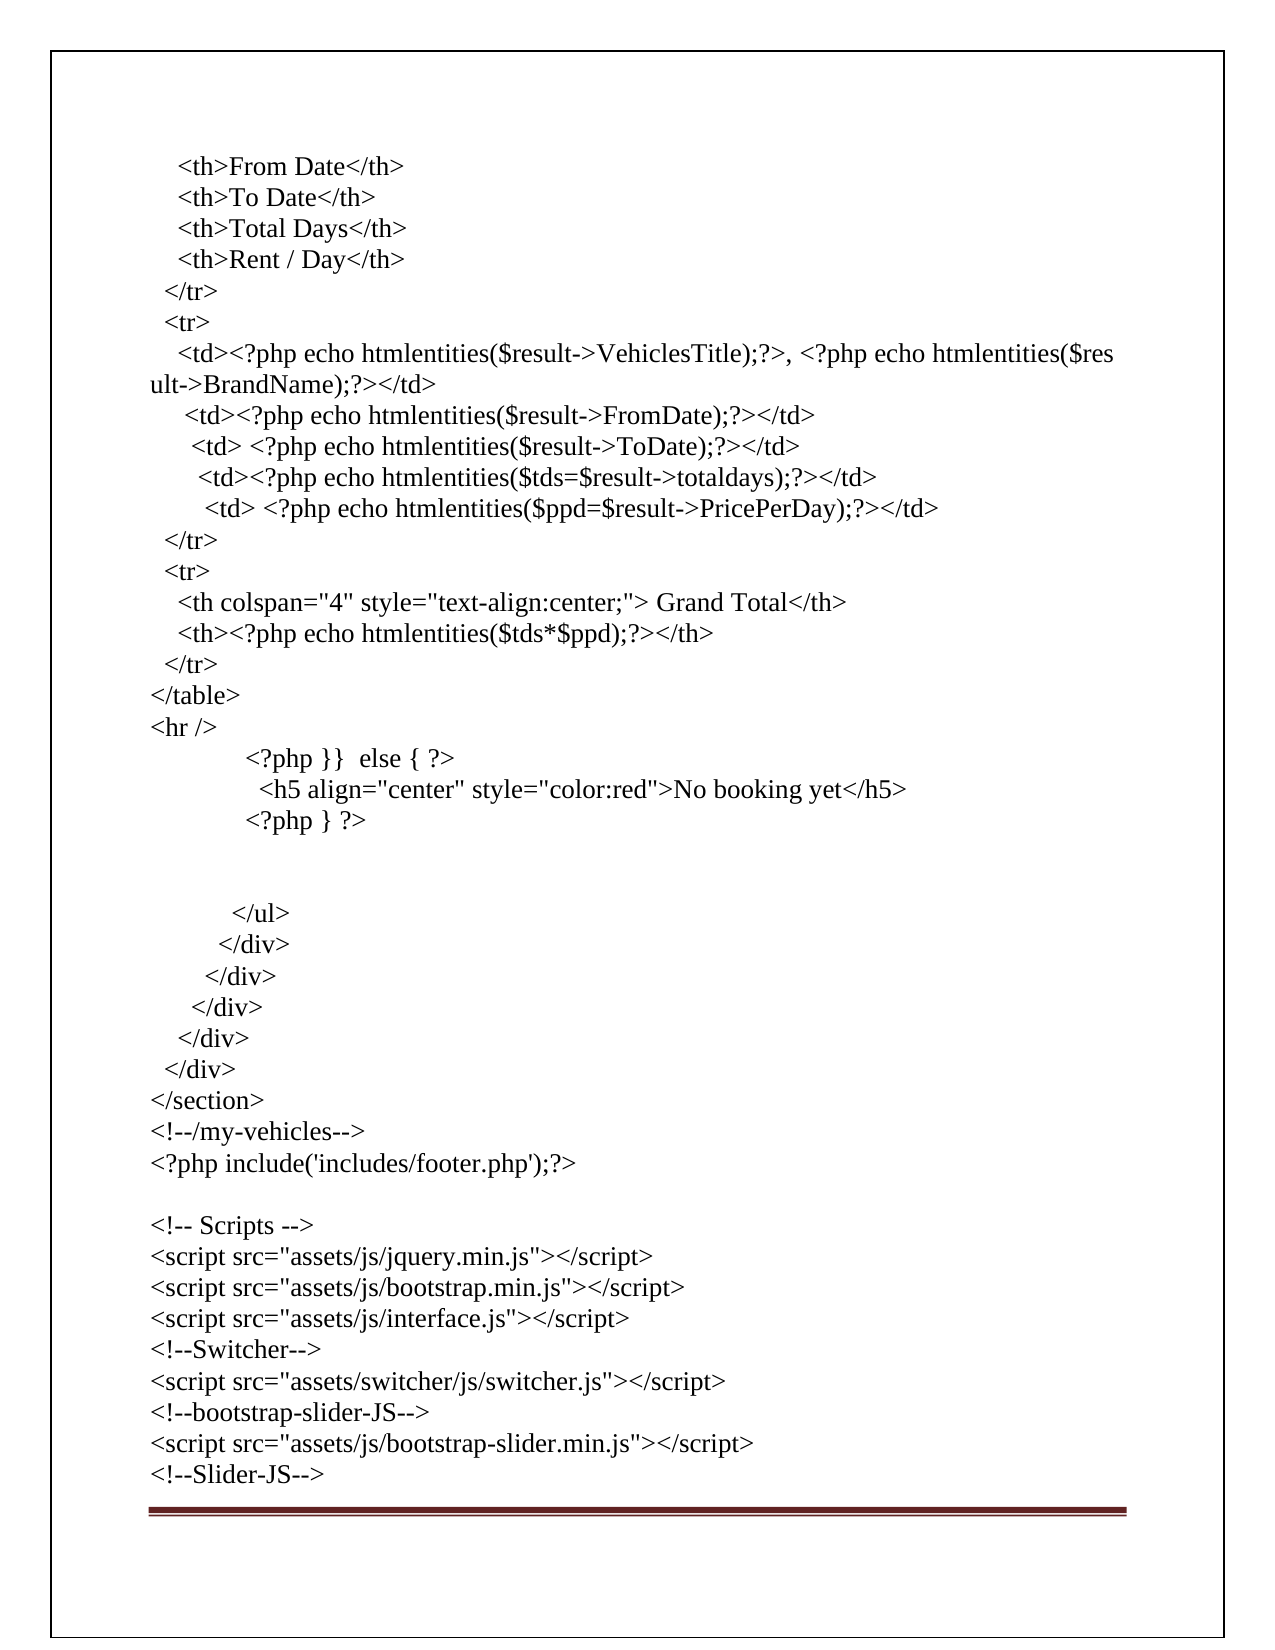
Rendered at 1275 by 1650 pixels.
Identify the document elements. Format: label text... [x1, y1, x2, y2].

text <script src="assets/js/jquery.min.js"></script> [150, 1240, 1125, 1271]
text </div> [150, 991, 1125, 1022]
text <script src="assets/js/interface.js"></script> [150, 1302, 1125, 1333]
text <script src="assets/js/bootstrap.min.js"></script> [150, 1271, 1125, 1302]
text </div> [150, 1053, 1125, 1084]
text </tr> [150, 648, 1125, 679]
text <td><?php echo htmlentities($result->VehiclesTitle);?>, <?php echo htmlentities($result->BrandName);?></td> [150, 337, 1125, 399]
text </ul> [150, 897, 1125, 929]
text <hr /> [150, 711, 1125, 742]
text <th>From Date</th> [150, 150, 1125, 181]
text <tr> [150, 555, 1125, 586]
text <tr> [150, 306, 1125, 337]
text <!--/my-vehicles--> [150, 1116, 1125, 1147]
text <td><?php echo htmlentities($tds=$result->totaldays);?></td> [150, 461, 1125, 493]
text <?php }} else { ?> [150, 742, 1125, 773]
text <?php include('includes/footer.php');?> [150, 1147, 1125, 1178]
text <script src="assets/switcher/js/switcher.js"></script> [150, 1365, 1125, 1396]
text <!--Slider-JS--> [150, 1458, 1125, 1489]
text <th>To Date</th> [150, 181, 1125, 212]
text <th><?php echo htmlentities($tds*$ppd);?></th> [150, 617, 1125, 648]
text <th>Rent / Day</th> [150, 243, 1125, 274]
text </section> [150, 1084, 1125, 1116]
text <th>Total Days</th> [150, 212, 1125, 243]
text <!--Switcher--> [150, 1333, 1125, 1365]
text <h5 align="center" style="color:red">No booking yet</h5> [150, 773, 1125, 804]
text <td><?php echo htmlentities($result->FromDate);?></td> [150, 399, 1125, 430]
text <script src="assets/js/bootstrap-slider.min.js"></script> [150, 1427, 1125, 1458]
text </div> [150, 960, 1125, 991]
text <?php } ?> [150, 804, 1125, 835]
text <!-- Scripts --> [150, 1209, 1125, 1240]
text </table> [150, 679, 1125, 711]
text <th colspan="4" style="text-align:center;"> Grand Total</th> [150, 586, 1125, 617]
text </div> [150, 1022, 1125, 1053]
text <td> <?php echo htmlentities($result->ToDate);?></td> [150, 430, 1125, 461]
text </tr> [150, 524, 1125, 555]
text </tr> [150, 274, 1125, 306]
text <td> <?php echo htmlentities($ppd=$result->PricePerDay);?></td> [150, 493, 1125, 524]
text <!--bootstrap-slider-JS--> [150, 1396, 1125, 1427]
text </div> [150, 929, 1125, 960]
